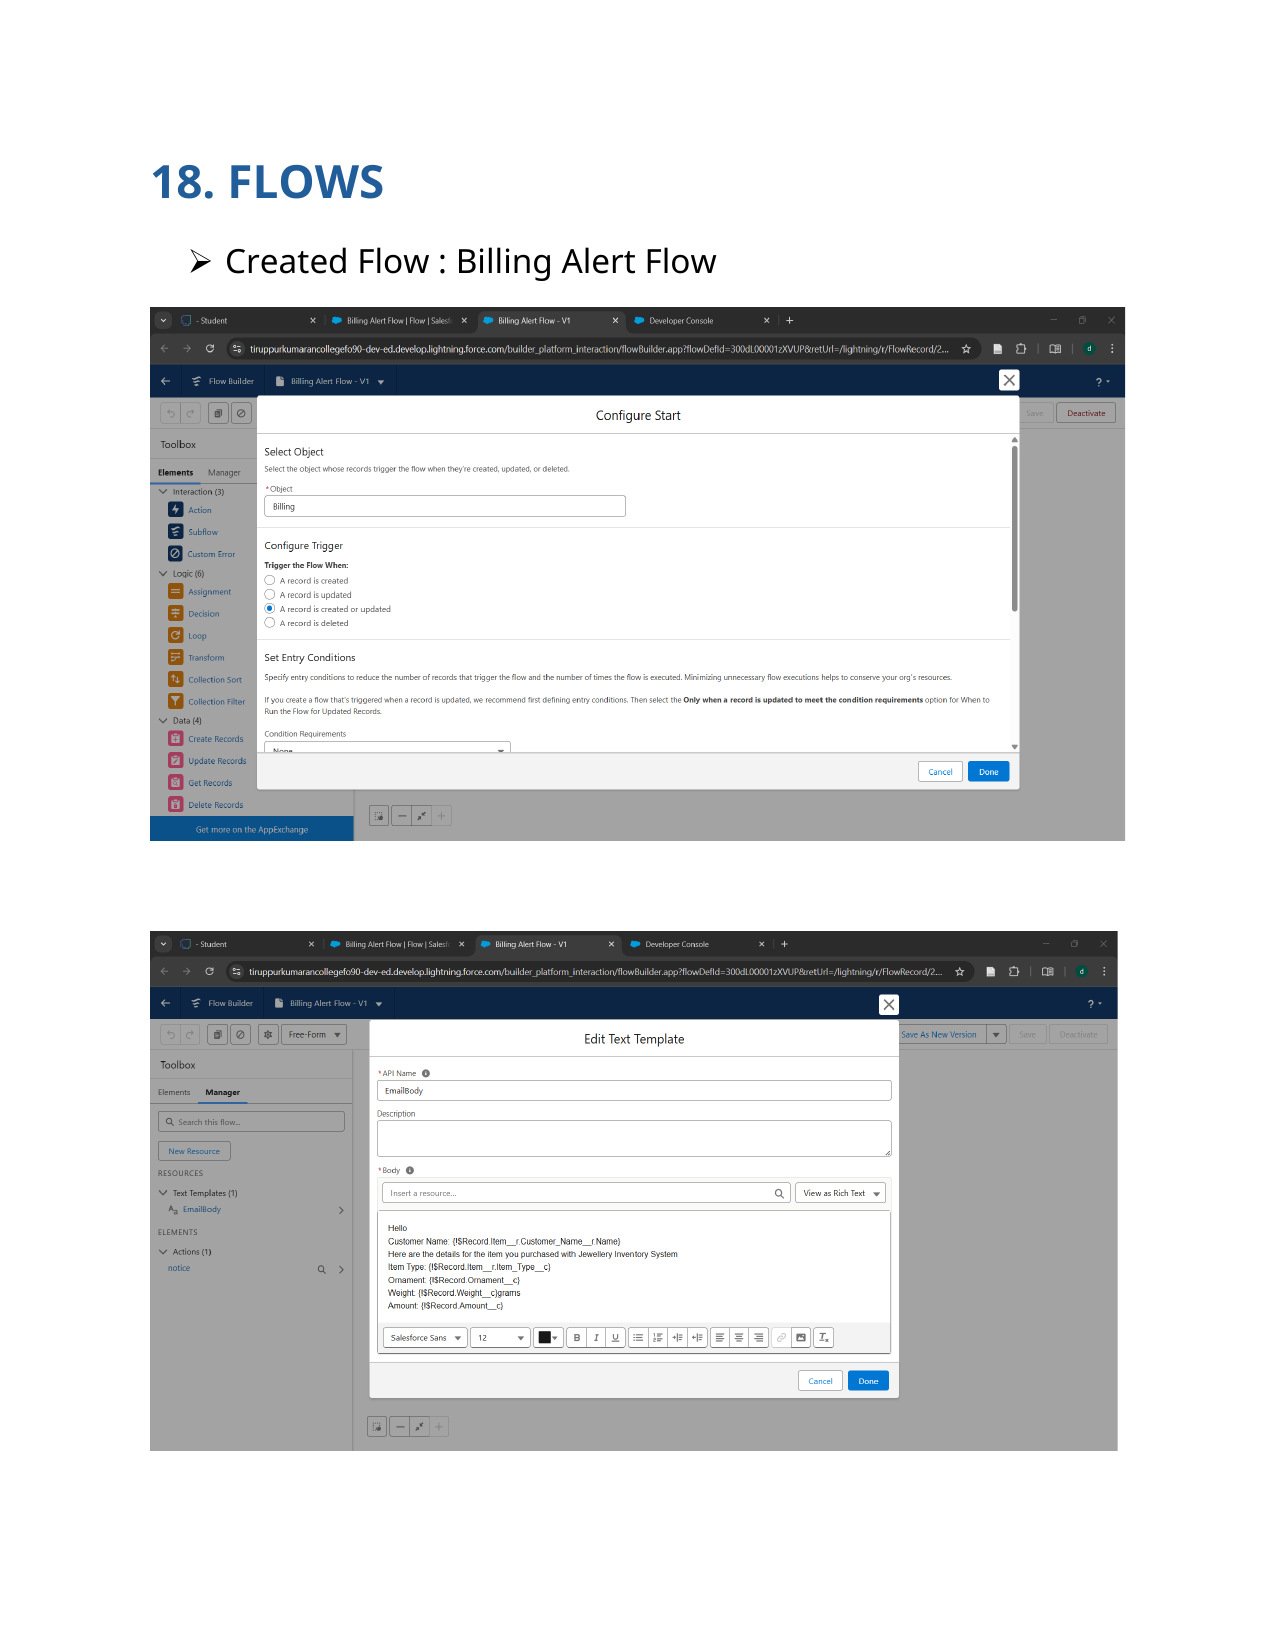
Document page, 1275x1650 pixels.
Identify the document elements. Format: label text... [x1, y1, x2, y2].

list Created Flow : Billing Alert Flow [187, 238, 1125, 284]
text 18. FLOWS [150, 150, 1125, 212]
